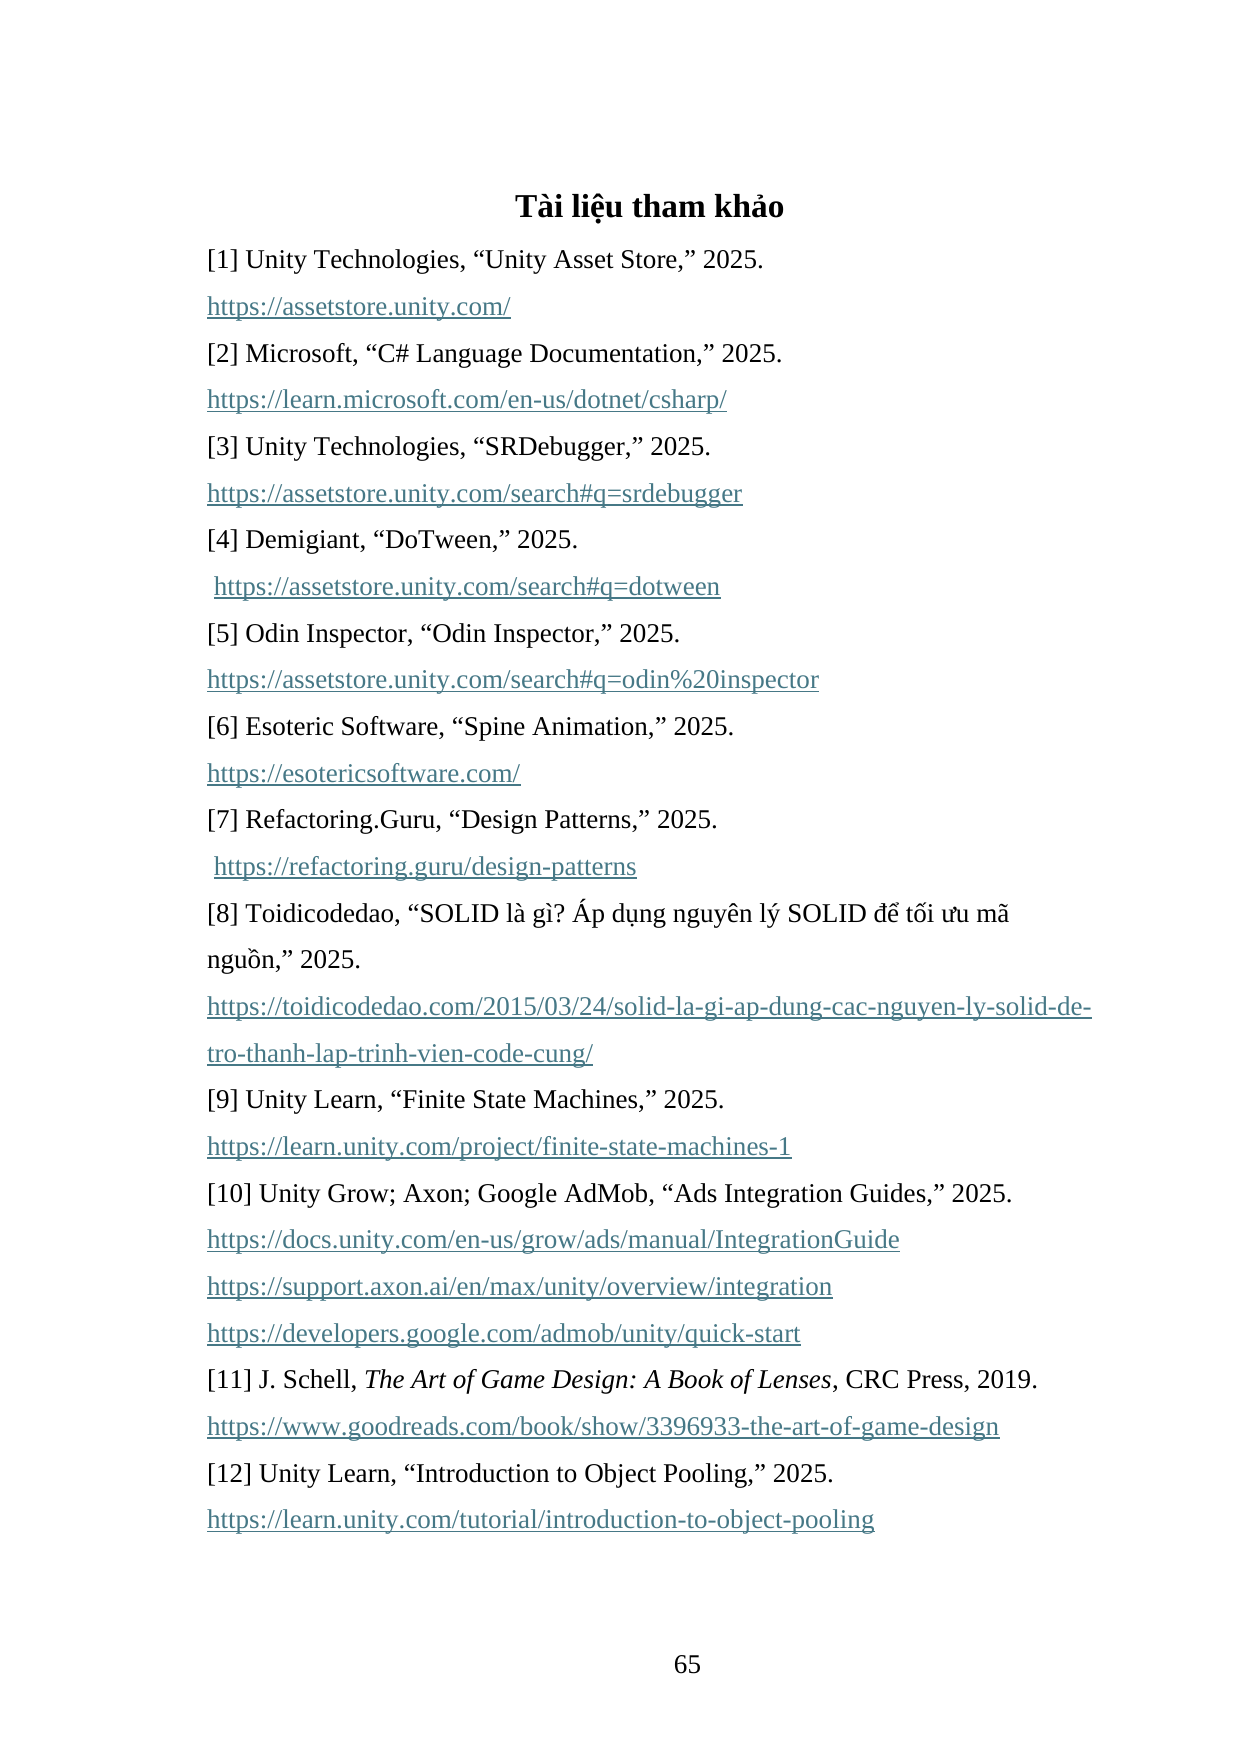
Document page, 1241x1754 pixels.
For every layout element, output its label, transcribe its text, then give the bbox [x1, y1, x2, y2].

text https://assetstore.unity.com/search#q=dotween [207, 570, 1092, 601]
text https://refactoring.guru/design-patterns [207, 850, 1092, 881]
text https://toidicodedao.com/2015/03/24/solid-la-gi-ap-dung-cac-nguyen-ly-solid-de-tro-thanh-lap-trinh-vien-code-cung/ [207, 1019, 1092, 1068]
text [7] Refactoring.Guru, “Design Patterns,” 2025. [207, 803, 1092, 835]
text [10] Unity Grow; Axon; Google AdMob, “Ads Integration Guides,” 2025. https://docs.unity.com/en-us/grow/ads/manual/IntegrationGuide https://support.axon.ai/en/max/unity/overview/integration https://developers.google.com/admob/unity/quick-start [207, 1177, 1092, 1348]
subtitle Tài liệu tham khảo [207, 186, 1092, 224]
text https://toidicodedao.com/2015/03/24/solid-la-gi-ap-dung-cac-nguyen-ly-solid-de-tro-thanh-lap-trinh-vien-code-cung/ [207, 990, 1092, 1017]
text [1] Unity Technologies, “Unity Asset Store,” 2025. [207, 243, 1092, 275]
text [6] Esoteric Software, “Spine Animation,” 2025. [207, 710, 1092, 741]
text [2] Microsoft, “C# Language Documentation,” 2025. https://learn.microsoft.com/en-us/dotnet/csharp/ [207, 337, 1092, 415]
text [4] Demigiant, “DoTween,” 2025. [207, 523, 1092, 555]
text https://assetstore.unity.com/ [207, 290, 1092, 321]
text [3] Unity Technologies, “SRDebugger,” 2025. https://assetstore.unity.com/search#q=srdebugger [207, 430, 1092, 508]
text [5] Odin Inspector, “Odin Inspector,” 2025. https://assetstore.unity.com/search#q=odin%20inspector [207, 617, 1092, 695]
text [8] Toidicodedao, “SOLID là gì? Áp dụng nguyên lý SOLID để tối ưu mã nguồn,” 2025. [207, 897, 1092, 975]
text [11] J. Schell, The Art of Game Design: A Book of Lenses, CRC Press, 2019. https://www.goodreads.com/book/show/3396933-the-art-of-game-design [207, 1363, 1092, 1441]
text [9] Unity Learn, “Finite State Machines,” 2025. https://learn.unity.com/project/finite-state-machines-1 [207, 1083, 1092, 1161]
text https://esotericsoftware.com/ [207, 757, 1092, 788]
text [12] Unity Learn, “Introduction to Object Pooling,” 2025. https://learn.unity.com/tutorial/introduction-to-object-pooling [207, 1457, 1092, 1535]
